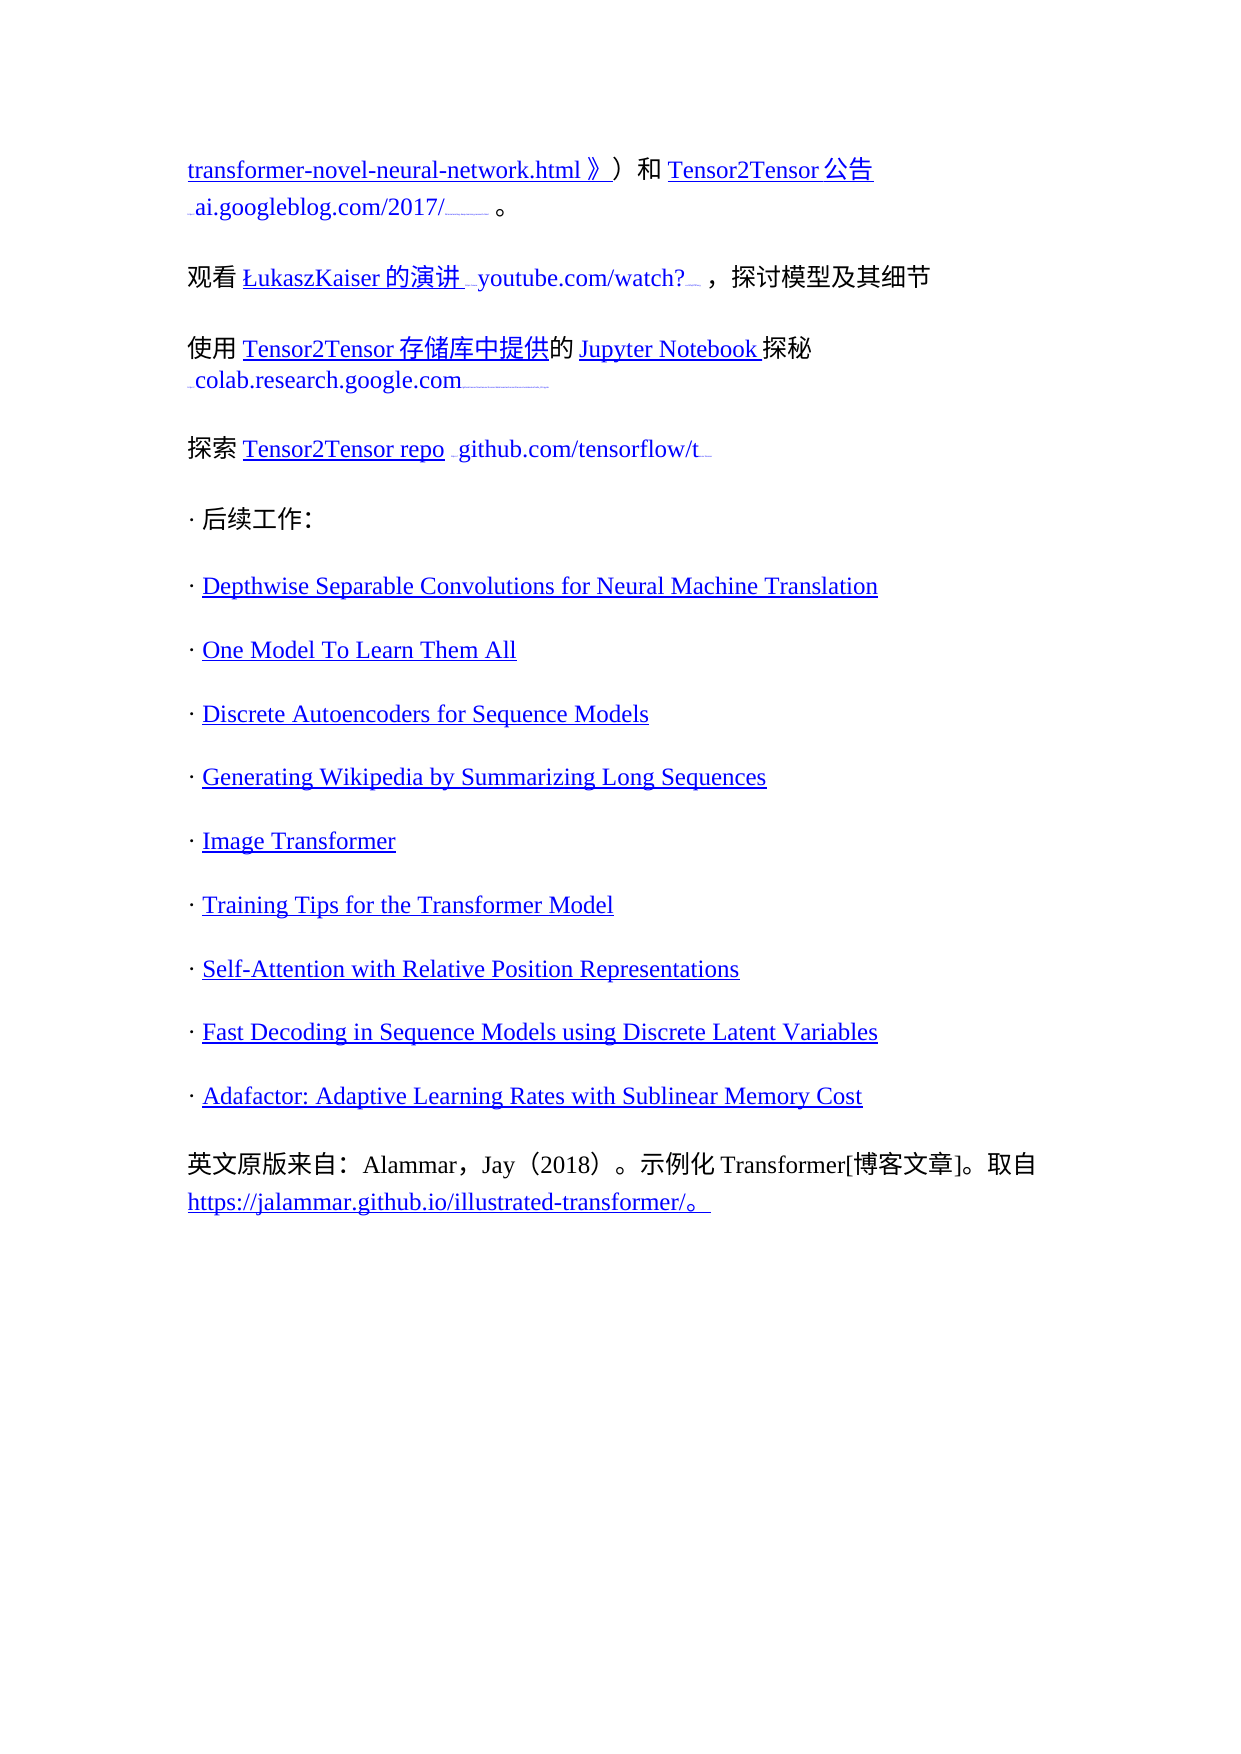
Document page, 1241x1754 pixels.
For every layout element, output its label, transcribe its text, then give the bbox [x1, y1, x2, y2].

text 观看ŁukaszKaiser的演讲https://www.youtube.com/watch?v=rBCqOTEfxvg ，探讨模型及其细节 [187, 257, 1053, 294]
text · Training Tips for the Transformer Model [187, 890, 1053, 919]
text · 后续工作： [187, 500, 1053, 536]
text 使用Tensor2Tensor存储库中提供的Jupyter Notebook探秘https://colab.research.google.com/github/tensorflow/tensor2tensor/blob/master/tensor2tensor/notebooks/hello_t2t.ipynb [187, 329, 1053, 394]
text · Adafactor: Adaptive Learning Rates with Sublinear Memory Cost [187, 1081, 1053, 1110]
text · Discrete Autoencoders for Sequence Models [187, 699, 1053, 727]
text 探索Tensor2Tensor repo https://github.com/tensorflow/tensor2tensor [187, 429, 1053, 465]
text 英文原版来自：Alammar，Jay（2018）。示例化Transformer[博客文章]。取自https://jalammar.github.io/illustrated-transformer/。 [187, 1145, 1053, 1217]
text · Fast Decoding in Sequence Models using Discrete Latent Variables [187, 1017, 1053, 1046]
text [187, 150, 1053, 222]
text · One Model To Learn Them All [187, 635, 1053, 664]
text · Depthwise Separable Convolutions for Neural Machine Translation [187, 571, 1053, 600]
text · Image Transformer [187, 826, 1053, 855]
text · Self-Attention with Relative Position Representations [187, 954, 1053, 982]
text · Generating Wikipedia by Summarizing Long Sequences [187, 762, 1053, 791]
